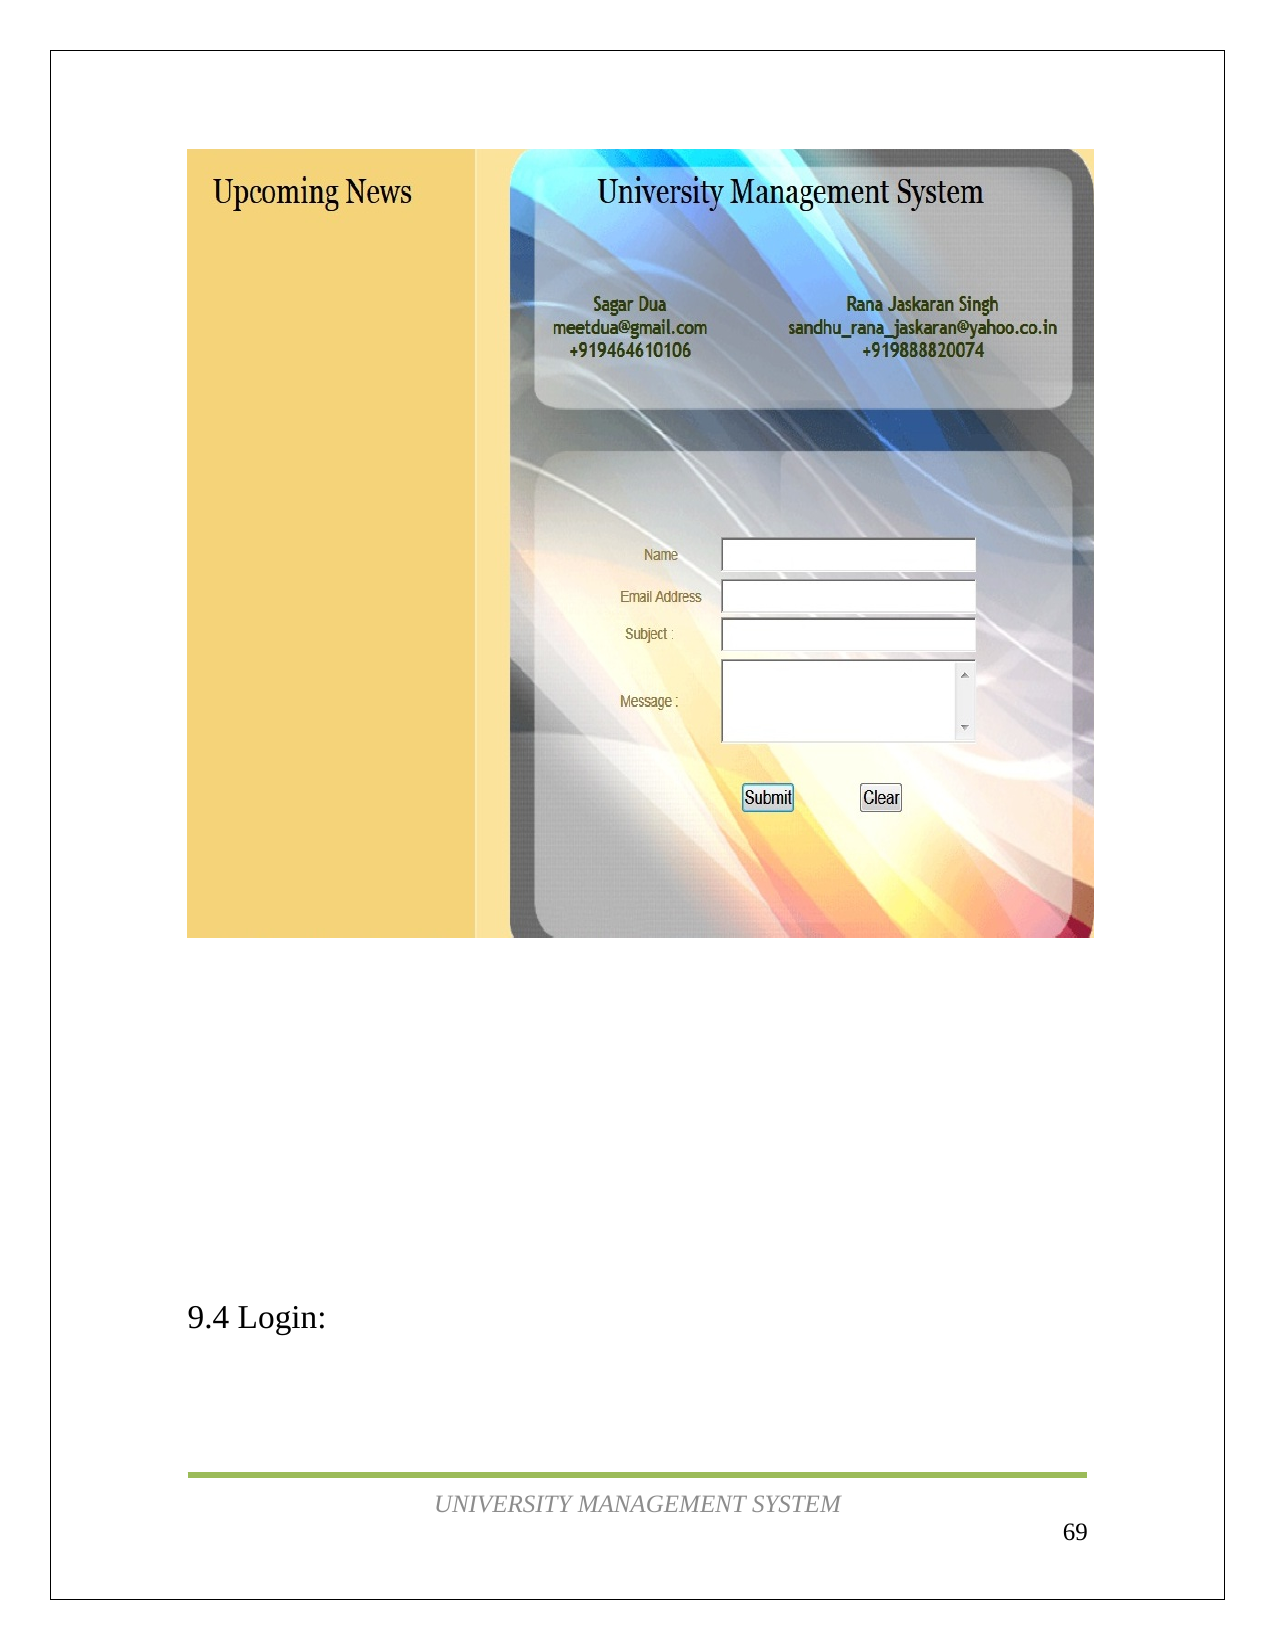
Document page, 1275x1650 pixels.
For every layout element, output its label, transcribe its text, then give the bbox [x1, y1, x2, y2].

text 9.4 Login: [187, 1297, 1069, 1335]
picture [187, 149, 1094, 938]
